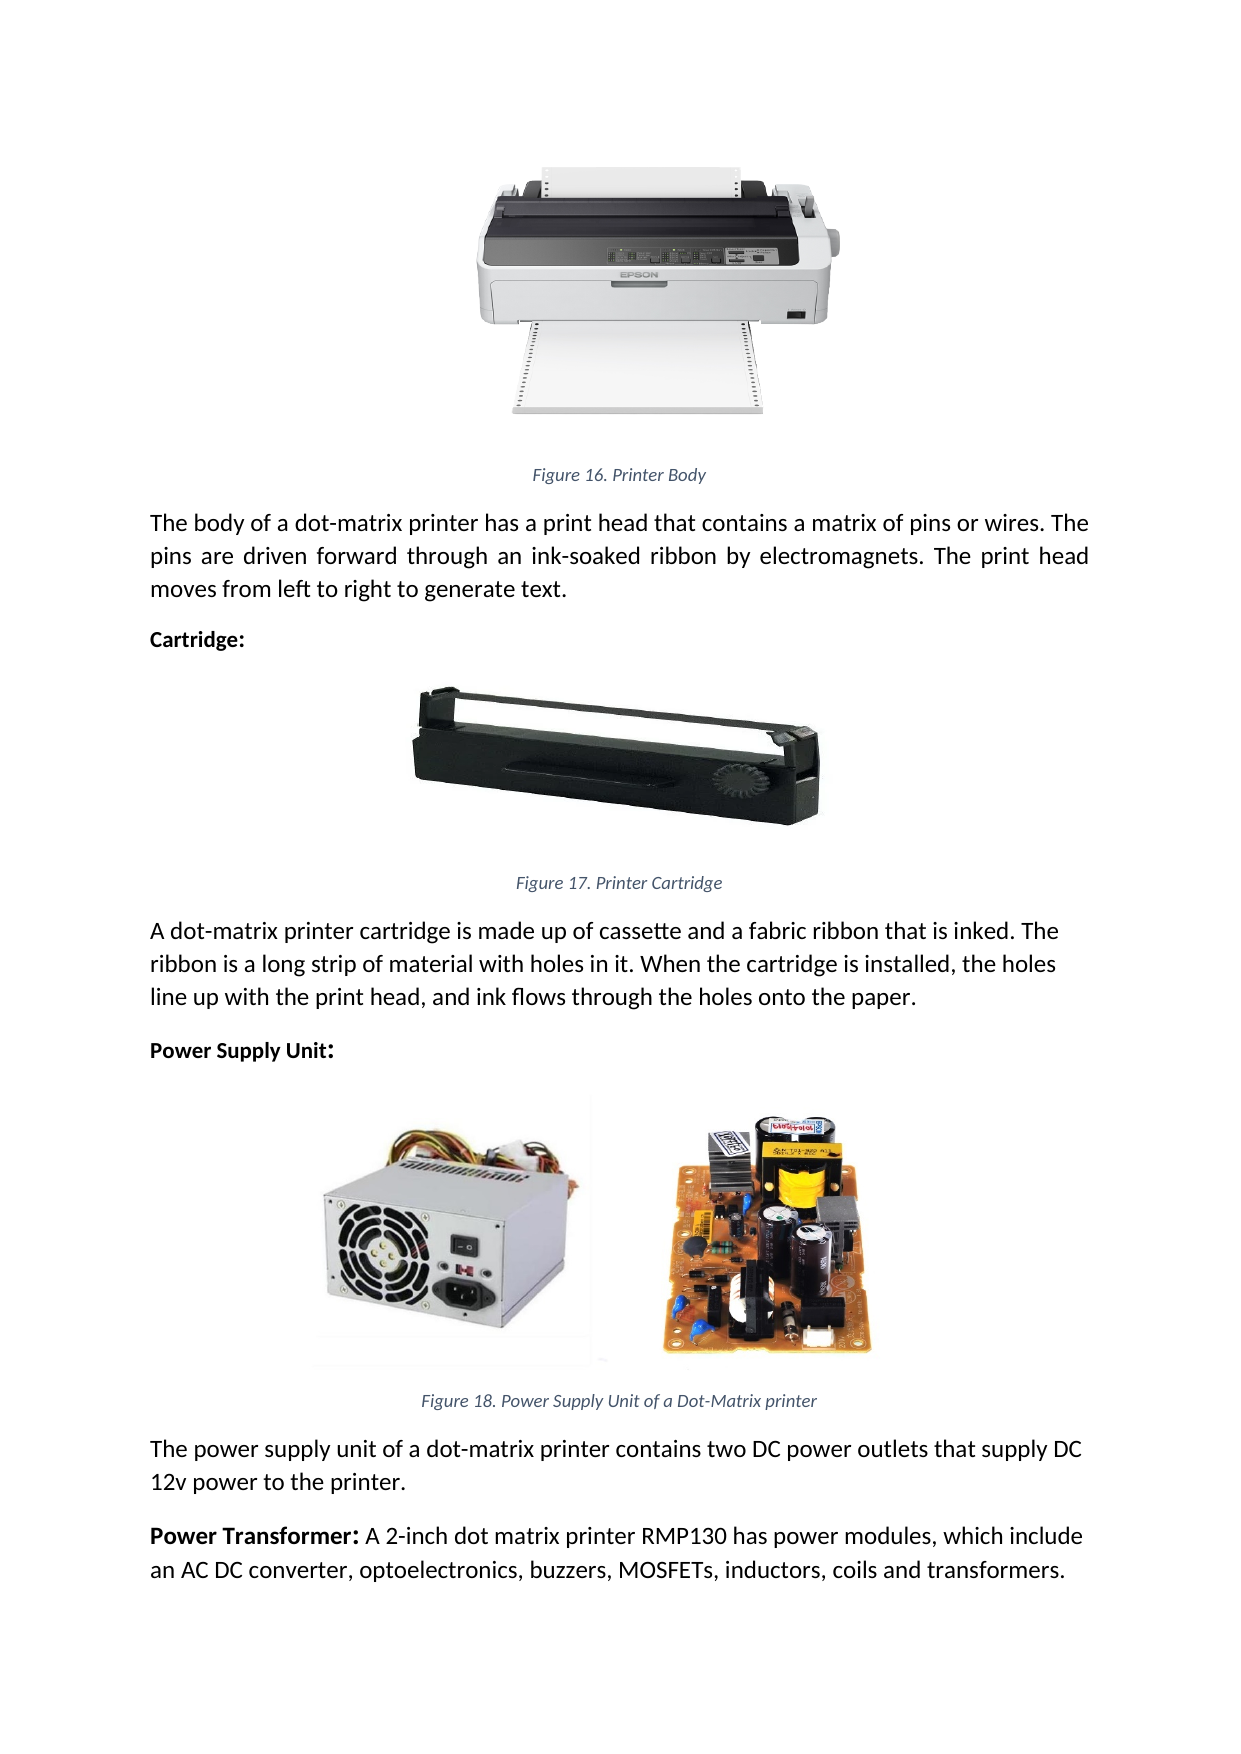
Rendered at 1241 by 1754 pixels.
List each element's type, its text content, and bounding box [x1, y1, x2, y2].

text Power Supply Unit: [150, 1031, 1090, 1066]
text The power supply unit of a dot-matrix printer contains two DC power outlets that supply DC 12v power to the printer. [150, 1433, 1090, 1497]
text Power Transformer: A 2-inch dot matrix printer RMP130 has power modules, which include an AC DC converter, optoelectronics, buzzers, MOSFETs, inductors, coils and transformers. [150, 1516, 1090, 1584]
picture [399, 150, 916, 445]
text A dot-matrix printer cartridge is made up of cassette and a fabric ribbon that is inked. The ribbon is a long strip of material with holes in it. When the cartridge is installed, the holes line up with the print head, and ink flows through the holes onto the paper. [150, 915, 1090, 1012]
text The body of a dot-matrix printer has a print head that contains a matrix of pins or wires. The pins are driven forward through an ink-soaked ribbon by electromagnets. The print head moves from left to right to generate text. [150, 507, 1090, 604]
picture [303, 1085, 937, 1371]
picture [404, 672, 836, 853]
text Cartridge: [150, 623, 1090, 653]
